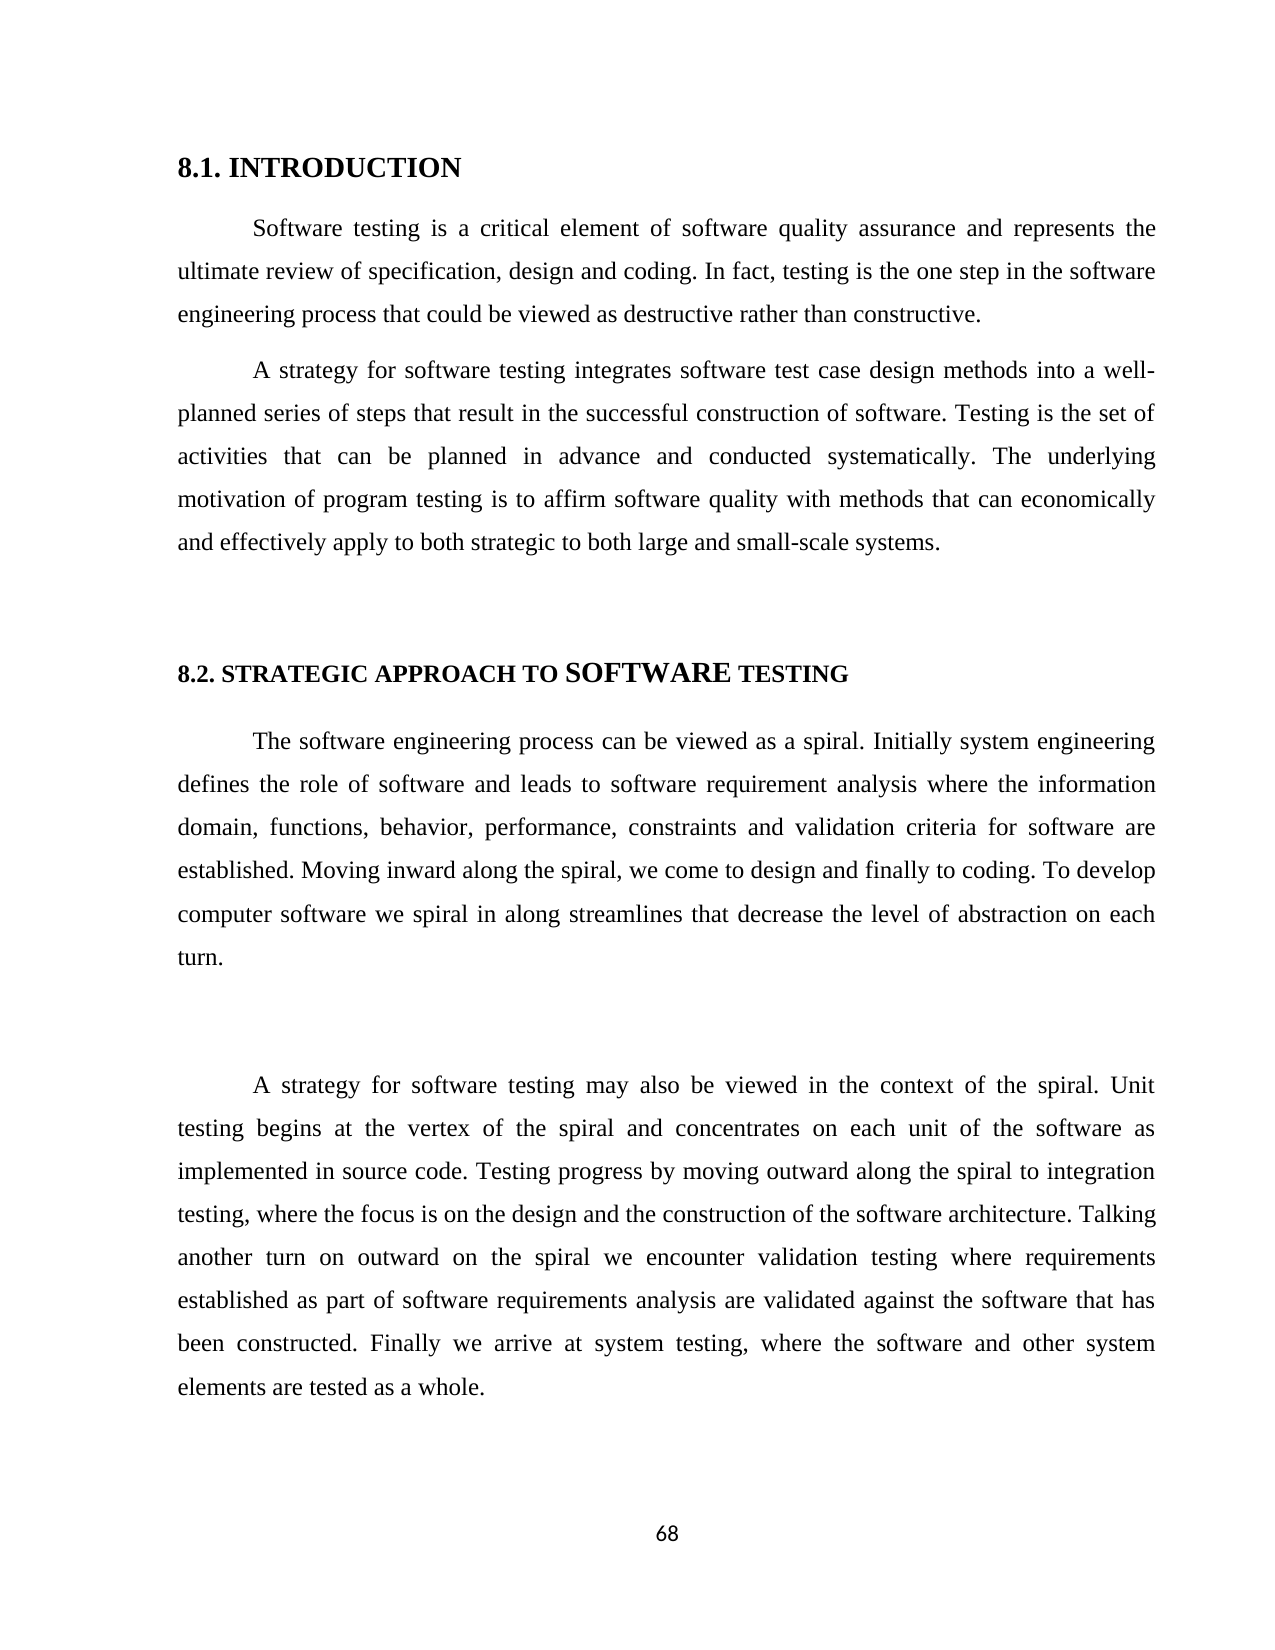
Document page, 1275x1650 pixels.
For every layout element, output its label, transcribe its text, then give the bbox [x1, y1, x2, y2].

text A strategy for software testing may also be viewed in the context of the spiral. Unit testing begins at the vertex of the spiral and concentrates on each unit of the software as implemented in source code. Testing progress by moving outward along the spiral to integration testing, where the focus is on the design and the construction of the software architecture. Talking another turn on outward on the spiral we encounter validation testing where requirements established as part of software requirements analysis are validated against the software that has been constructed. Finally we arrive at system testing, where the software and other system elements are tested as a whole. [177, 1070, 1157, 1400]
text A strategy for software testing integrates software test case design methods into a well-planned series of steps that result in the successful construction of software. Testing is the set of activities that can be planned in advance and conducted systematically. The underlying motivation of program testing is to affirm software quality with methods that can economically and effectively apply to both strategic to both large and small-scale systems. [177, 355, 1157, 556]
text 8.2. STRATEGIC APPROACH TO SOFTWARE TESTING [177, 655, 1157, 689]
text 8.1. INTRODUCTION [177, 150, 1157, 183]
text Software testing is a critical element of software quality assurance and represents the ultimate review of specification, design and coding. In fact, testing is the one step in the software engineering process that could be viewed as destructive rather than constructive. [177, 213, 1157, 328]
text The software engineering process can be viewed as a spiral. Initially system engineering defines the role of software and leads to software requirement analysis where the information domain, functions, behavior, performance, constraints and validation criteria for software are established. Moving inward along the spiral, we come to design and finally to coding. To develop computer software we spiral in along streamlines that decrease the level of abstraction on each turn. [177, 726, 1157, 971]
